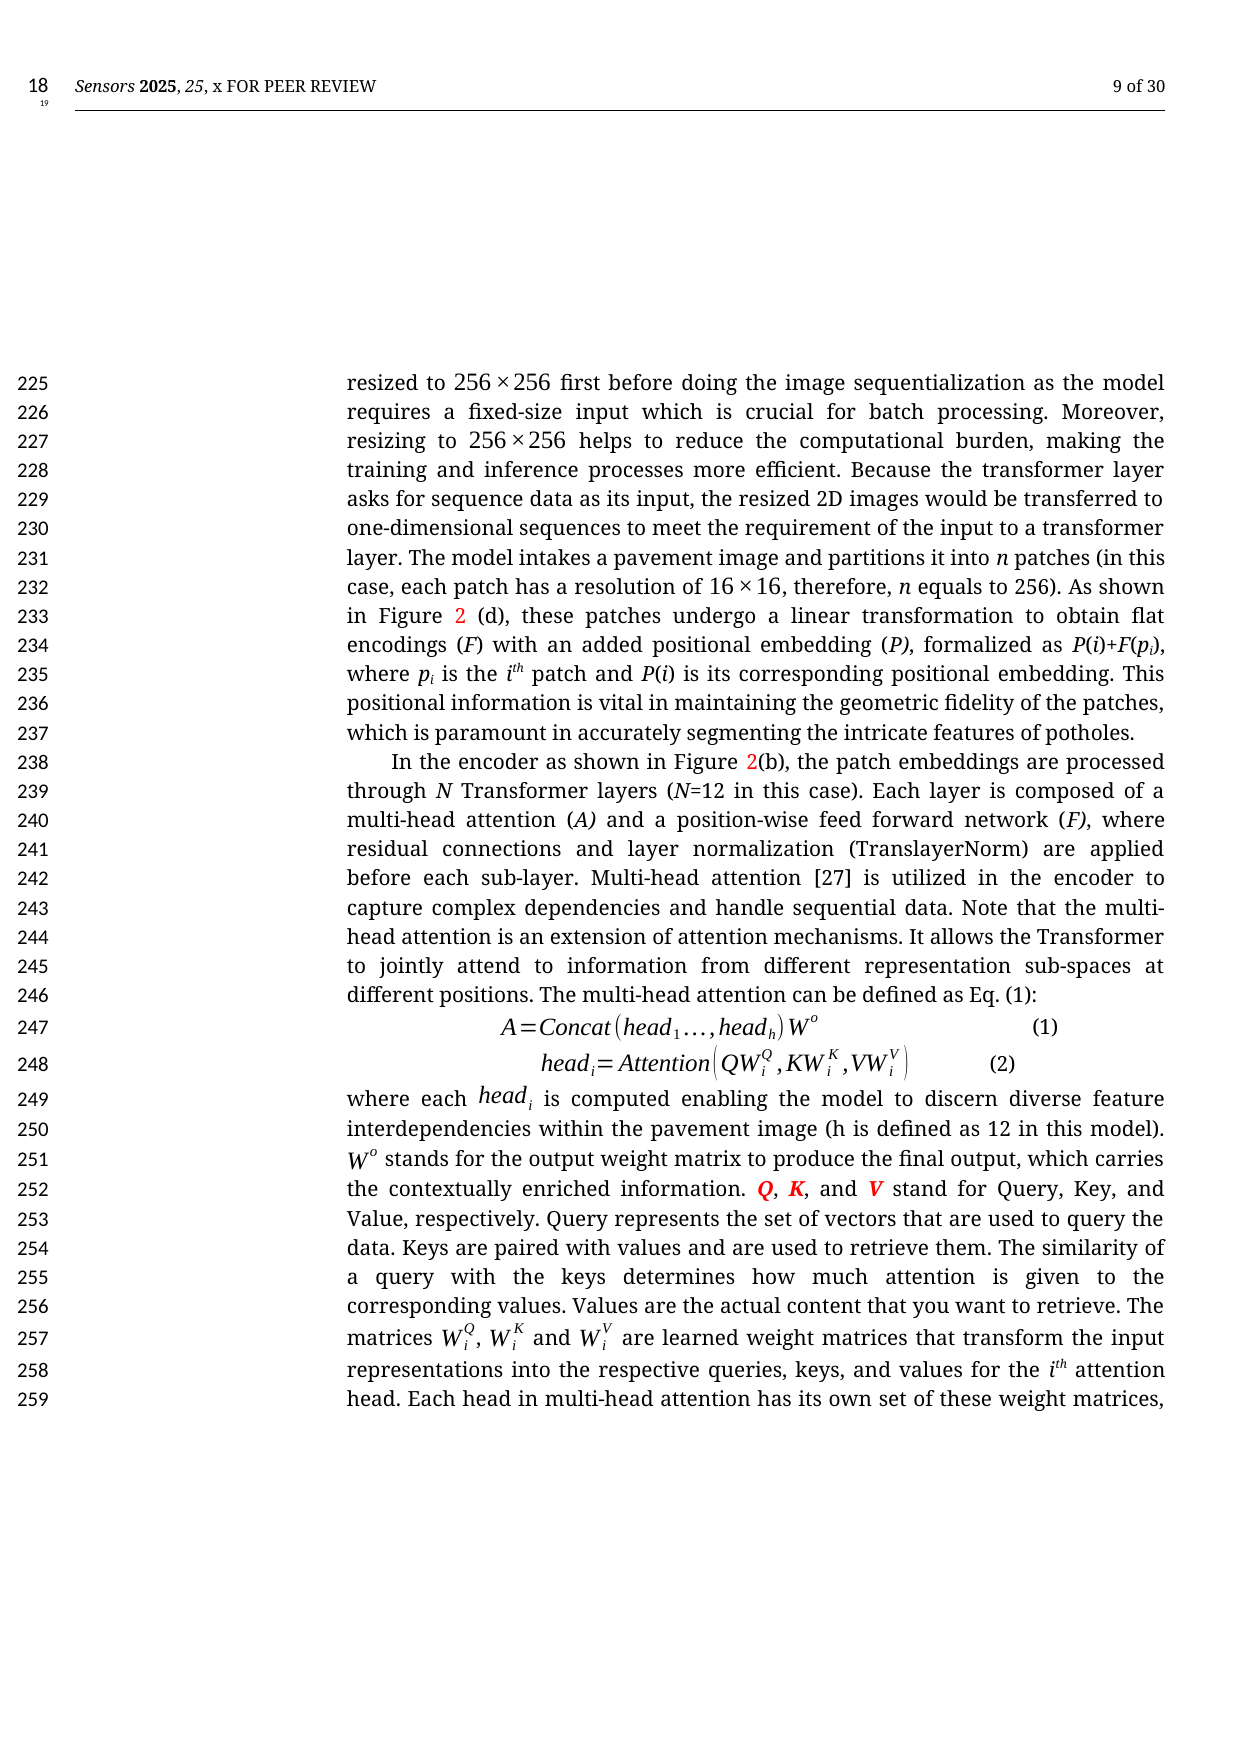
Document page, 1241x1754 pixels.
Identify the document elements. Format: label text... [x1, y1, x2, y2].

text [347, 1082, 1165, 1413]
text (2) [347, 1043, 1165, 1082]
text In the encoder as shown in Figure 2(b), the patch embeddings are processed through N Transformer layers (N=12 in this case). Each layer is composed of a multi-head attention (A) and a position-wise feed forward network (F), where residual connections and layer normalization (TranslayerNorm) are applied before each sub-layer. Multi-head attention [27] is utilized in the encoder to capture complex dependencies and handle sequential data. Note that the multi-head attention is an extension of attention mechanisms. It allows the Transformer to jointly attend to information from different representation sub-spaces at different positions. The multi-head attention can be defined as Eq. (1): [347, 746, 1165, 1009]
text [347, 367, 1165, 746]
text (1) [347, 1009, 1165, 1043]
